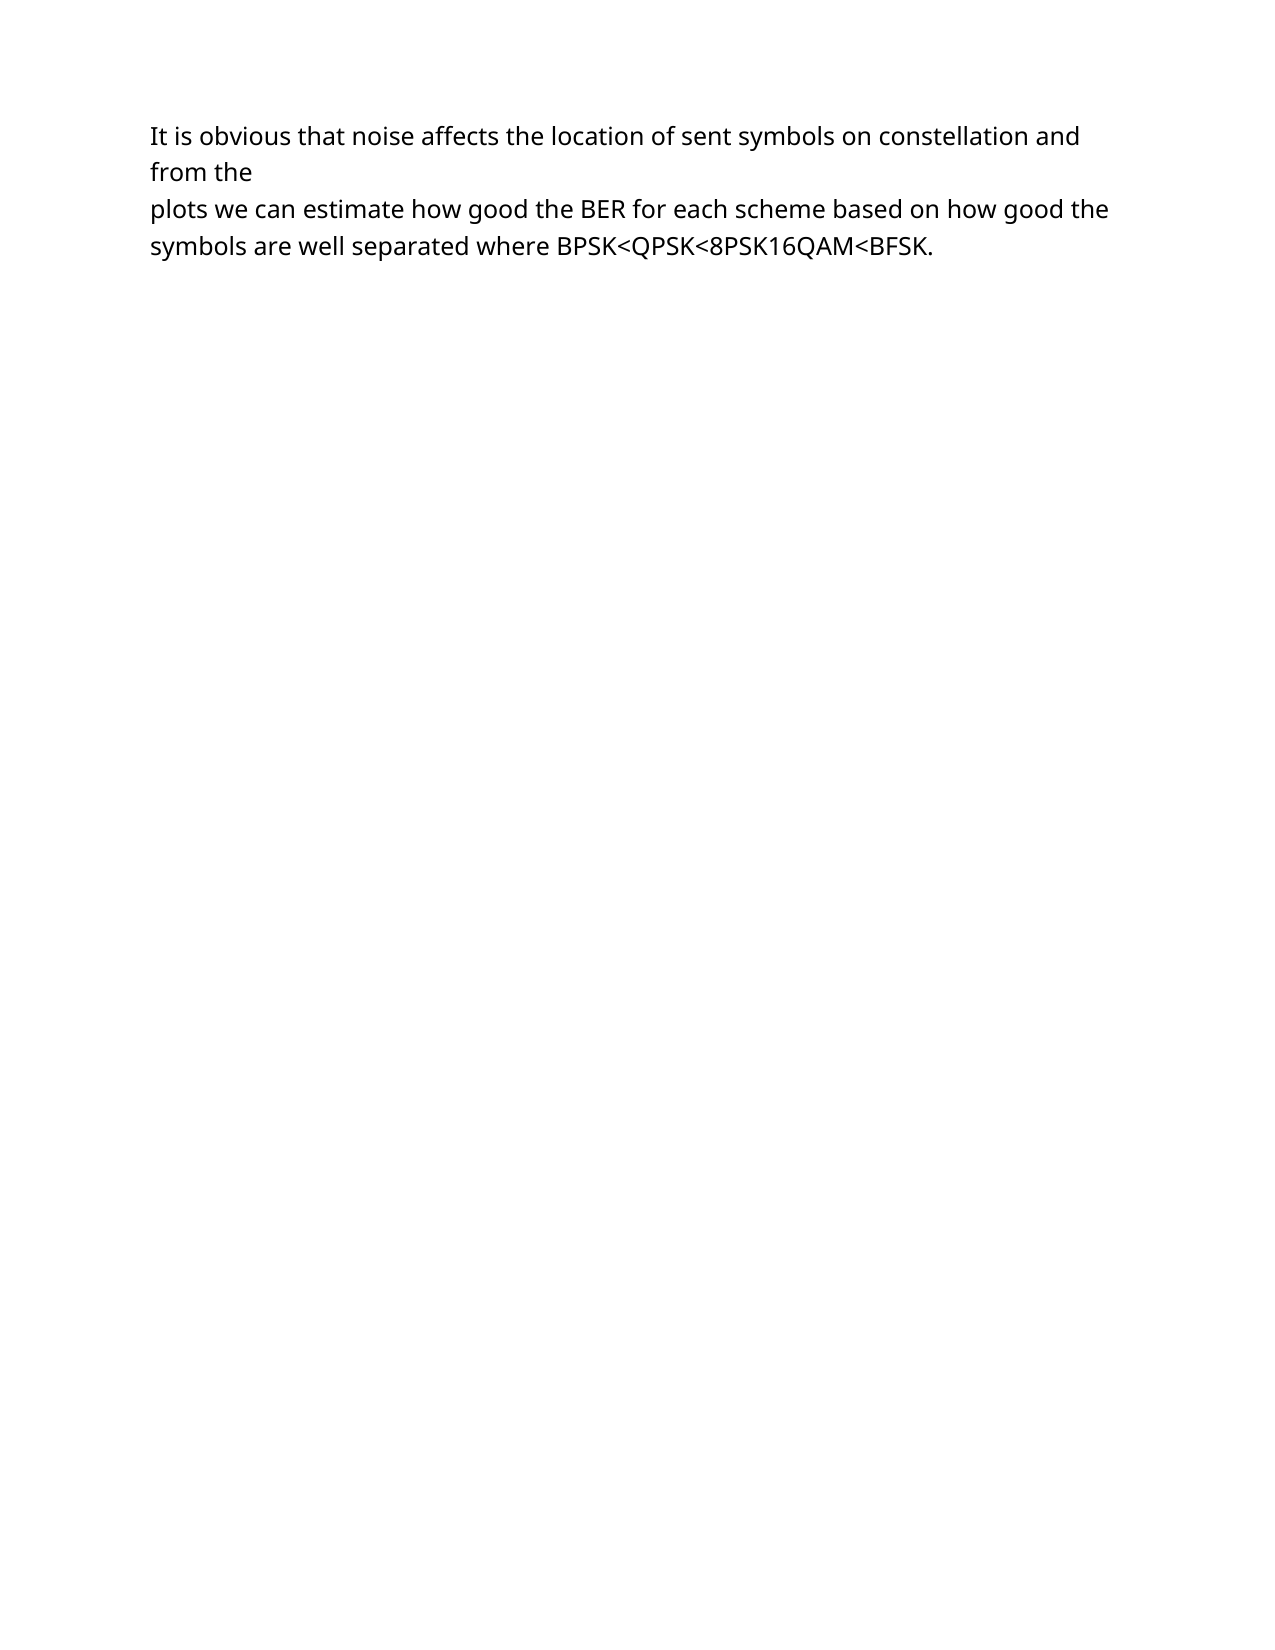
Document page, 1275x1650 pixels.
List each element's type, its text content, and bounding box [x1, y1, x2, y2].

text It is obvious that noise affects the location of sent symbols on constellation and from the plots we can estimate how good the BER for each scheme based on how good the symbols are well separated where BPSK<QPSK<8PSK16QAM<BFSK. [150, 118, 1125, 263]
